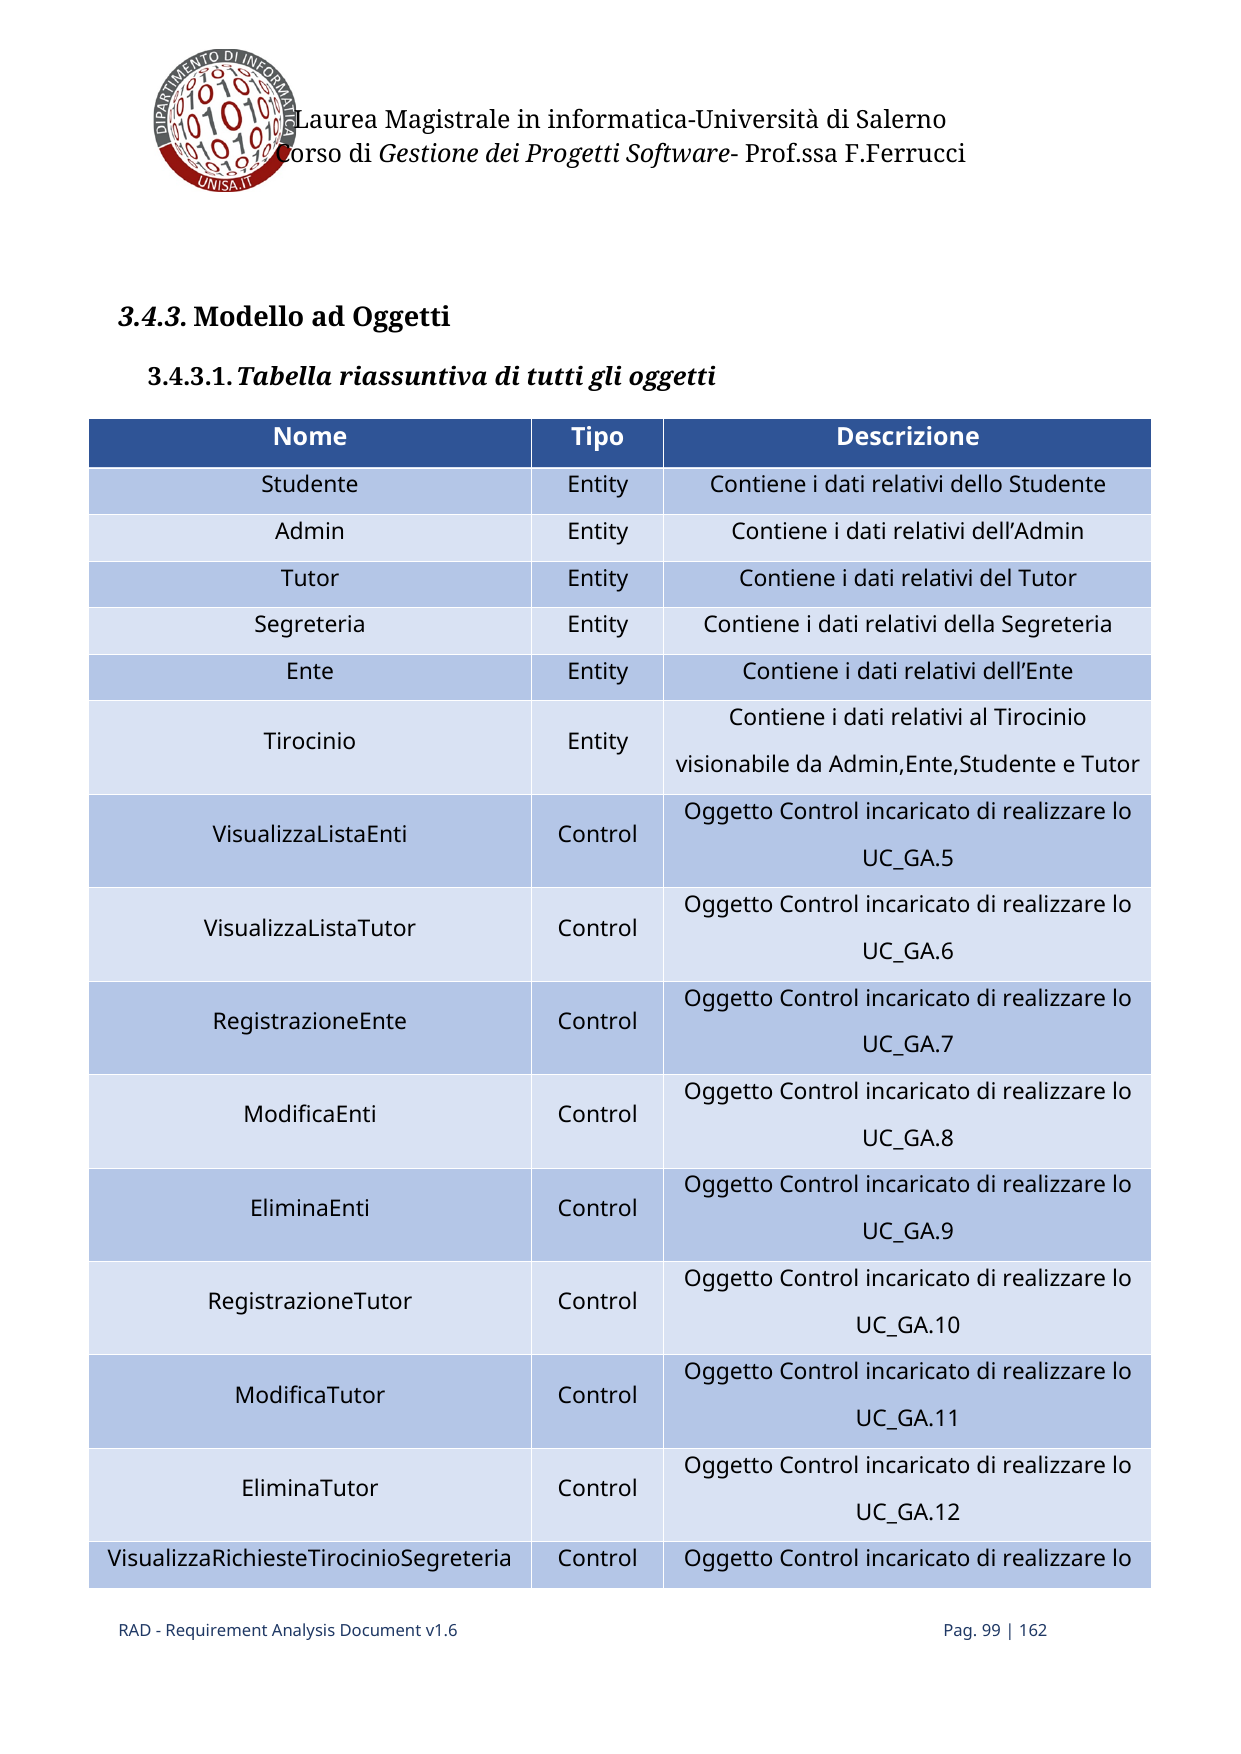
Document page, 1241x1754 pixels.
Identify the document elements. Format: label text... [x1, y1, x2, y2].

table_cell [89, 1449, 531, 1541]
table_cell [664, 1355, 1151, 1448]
subtitle Modello ad Oggetti [118, 297, 1122, 334]
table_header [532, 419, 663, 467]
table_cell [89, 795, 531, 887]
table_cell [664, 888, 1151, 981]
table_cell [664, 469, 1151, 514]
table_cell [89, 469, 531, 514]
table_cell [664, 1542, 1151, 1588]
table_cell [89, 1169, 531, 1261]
subtitle Tabella riassuntiva di tutti gli oggetti [148, 359, 1122, 393]
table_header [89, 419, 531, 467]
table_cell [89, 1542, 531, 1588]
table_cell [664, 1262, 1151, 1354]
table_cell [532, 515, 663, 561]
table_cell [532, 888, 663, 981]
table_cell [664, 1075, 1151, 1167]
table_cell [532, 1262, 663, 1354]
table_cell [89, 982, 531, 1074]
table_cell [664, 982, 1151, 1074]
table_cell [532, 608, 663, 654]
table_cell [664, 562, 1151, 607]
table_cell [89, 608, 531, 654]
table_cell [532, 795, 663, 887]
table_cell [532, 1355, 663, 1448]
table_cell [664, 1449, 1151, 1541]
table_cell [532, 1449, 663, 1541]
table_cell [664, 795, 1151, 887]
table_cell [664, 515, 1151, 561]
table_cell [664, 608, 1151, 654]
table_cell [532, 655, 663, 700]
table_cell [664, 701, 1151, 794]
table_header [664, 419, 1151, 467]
picture [153, 49, 297, 192]
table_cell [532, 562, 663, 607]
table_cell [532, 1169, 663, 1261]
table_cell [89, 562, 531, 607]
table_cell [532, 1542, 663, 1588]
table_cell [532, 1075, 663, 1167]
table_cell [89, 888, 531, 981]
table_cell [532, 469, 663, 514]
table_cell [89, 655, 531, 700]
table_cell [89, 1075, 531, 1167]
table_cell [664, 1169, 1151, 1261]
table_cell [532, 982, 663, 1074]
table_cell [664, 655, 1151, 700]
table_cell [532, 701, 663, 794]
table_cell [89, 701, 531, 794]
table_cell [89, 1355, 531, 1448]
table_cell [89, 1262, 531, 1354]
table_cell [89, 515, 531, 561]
